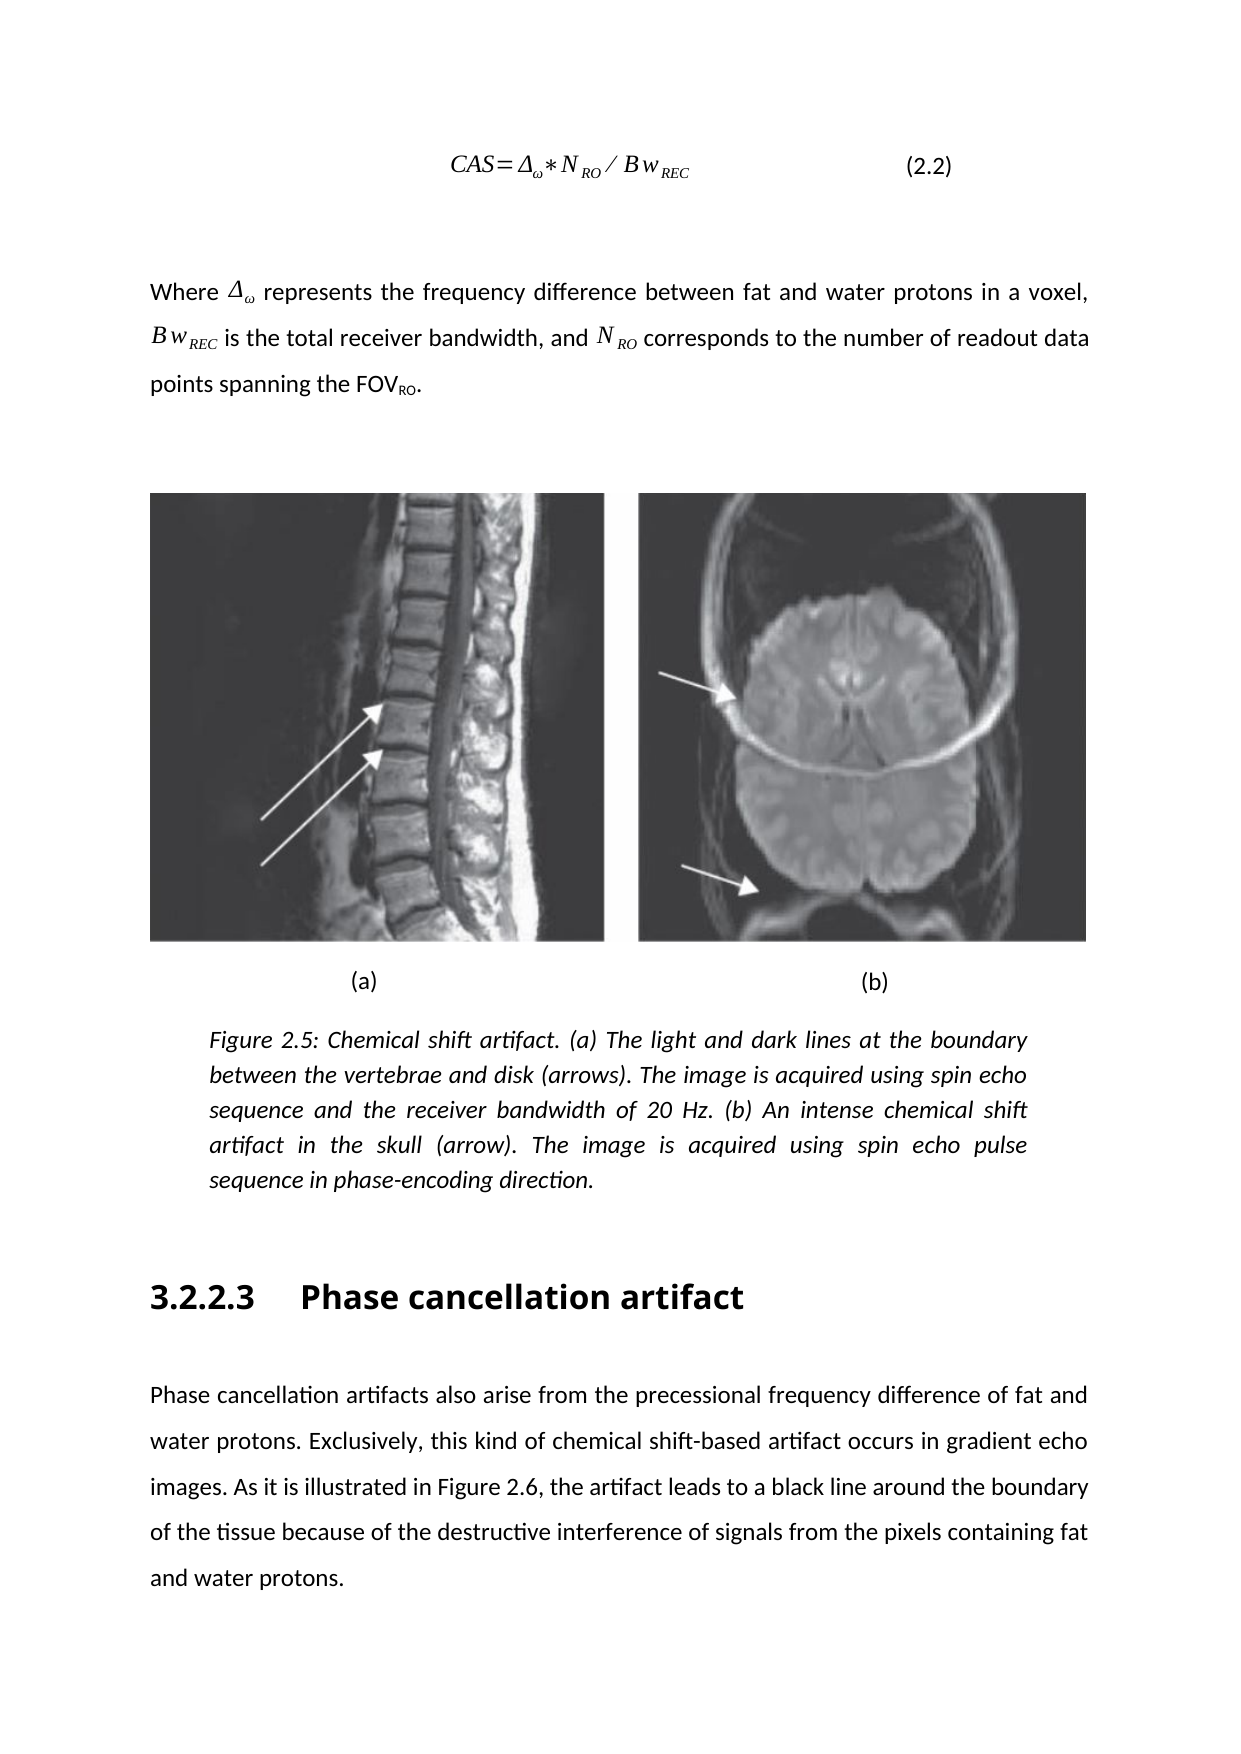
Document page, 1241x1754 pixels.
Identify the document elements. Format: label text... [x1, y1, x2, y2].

text (2.2) [375, 150, 1090, 182]
subtitle Phase cancellation artifact [150, 1274, 1090, 1319]
text Figure 2.5: Chemical shift artifact. (a) The light and dark lines at the boundary between the vertebrae and disk (arrows). The image is acquired using spin echo sequence and the receiver bandwidth of 20 Hz. (b) An intense chemical shift artifact in the skull (arrow). The image is acquired using spin echo pulse sequence in phase-encoding direction. [209, 1024, 1031, 1194]
text Phase cancellation artifacts also arise from the precessional frequency difference of fat and water protons. Exclusively, this kind of chemical shift-based artifact occurs in gradient echo images. As it is illustrated in Figure 2.6, the artifact leads to a black line around the boundary of the tissue because of the destructive interference of signals from the pixels containing fat and water protons. [150, 1379, 1090, 1593]
picture [150, 493, 1086, 942]
text Where represents the frequency difference between fat and water protons in a voxel, is the total receiver bandwidth, and corresponds to the number of readout data points spanning the FOVRO. [150, 276, 1090, 399]
